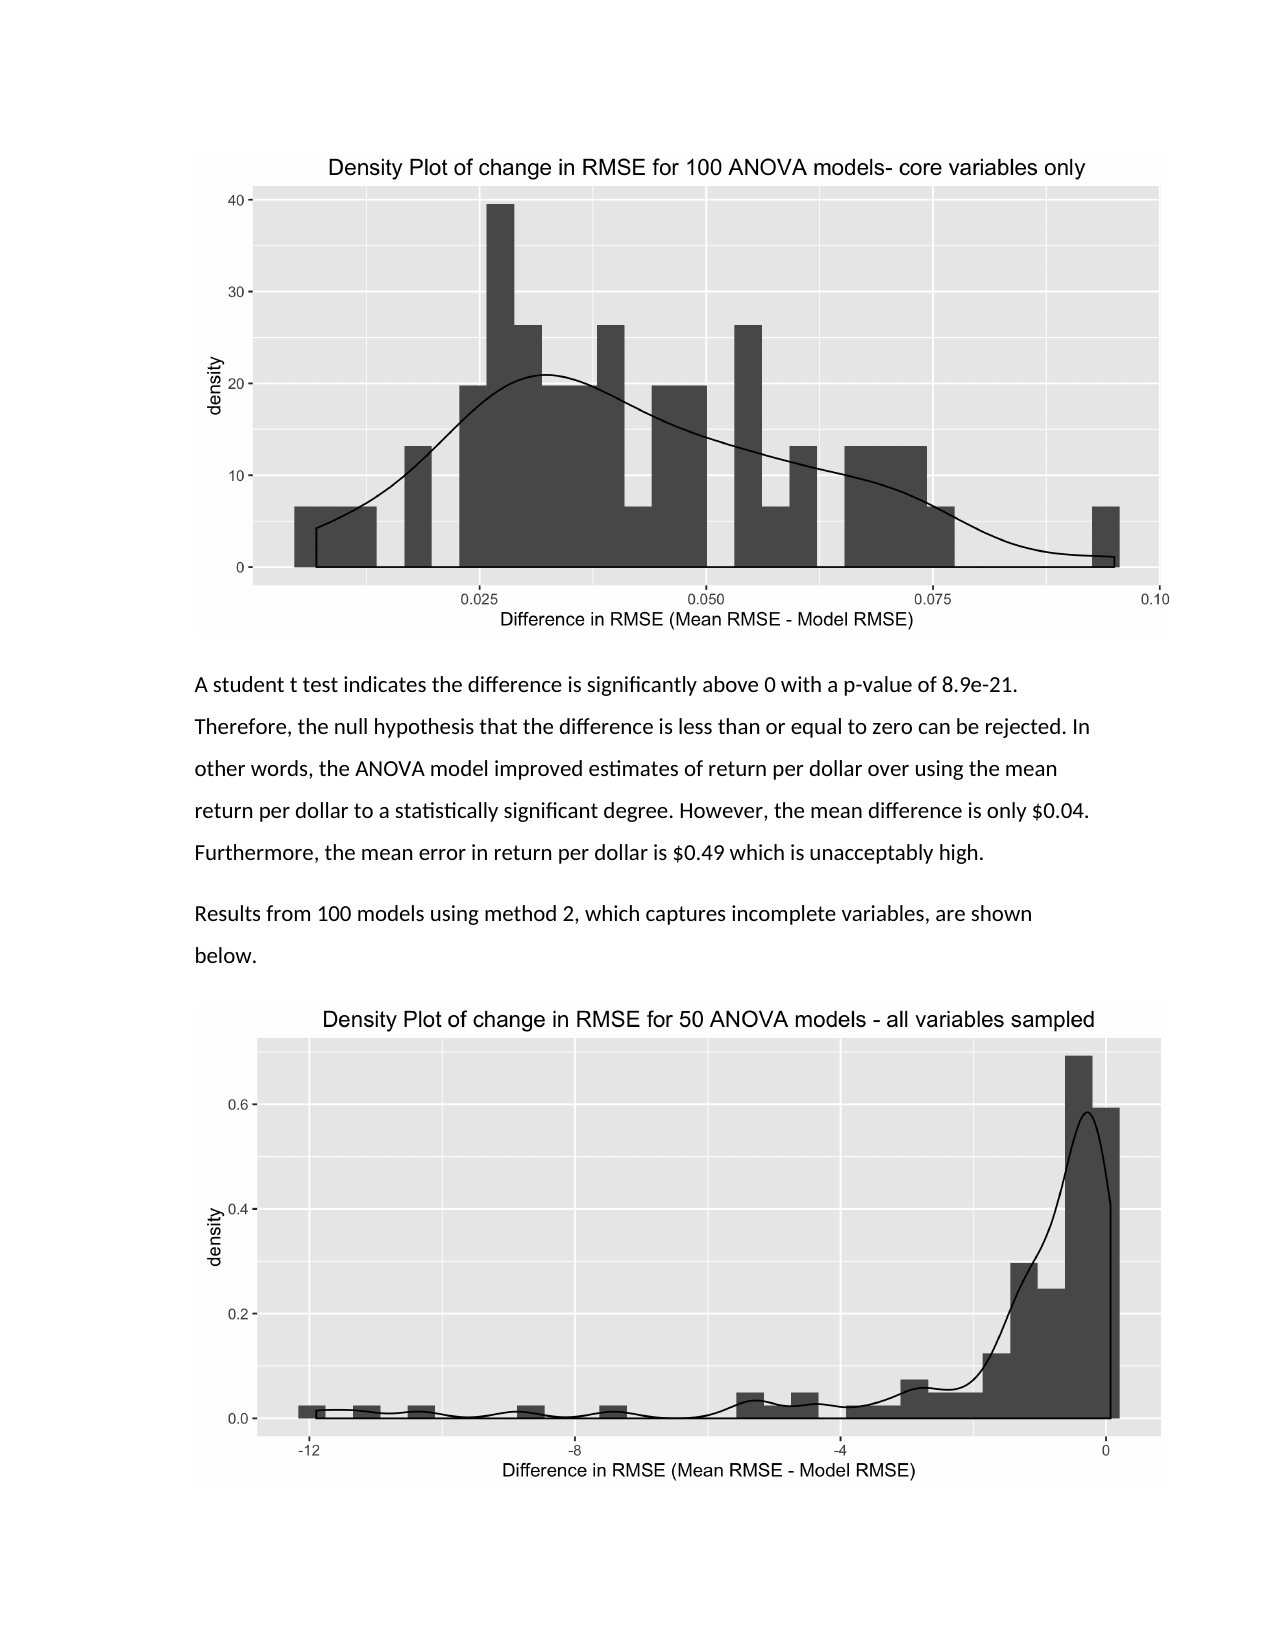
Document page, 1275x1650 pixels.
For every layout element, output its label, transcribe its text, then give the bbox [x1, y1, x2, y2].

picture [194, 1001, 1170, 1489]
text Results from 100 models using method 2, which captures incomplete variables, are shown below. [194, 899, 1092, 969]
picture [194, 150, 1170, 638]
text A student t test indicates the difference is significantly above 0 with a p-value of 8.9e-21. Therefore, the null hypothesis that the difference is less than or equal to zero can be rejected. In other words, the ANOVA model improved estimates of return per dollar over using the mean return per dollar to a statistically significant degree. However, the mean difference is only $0.04. Furthermore, the mean error in return per dollar is $0.49 which is unacceptably high. [194, 670, 1092, 866]
